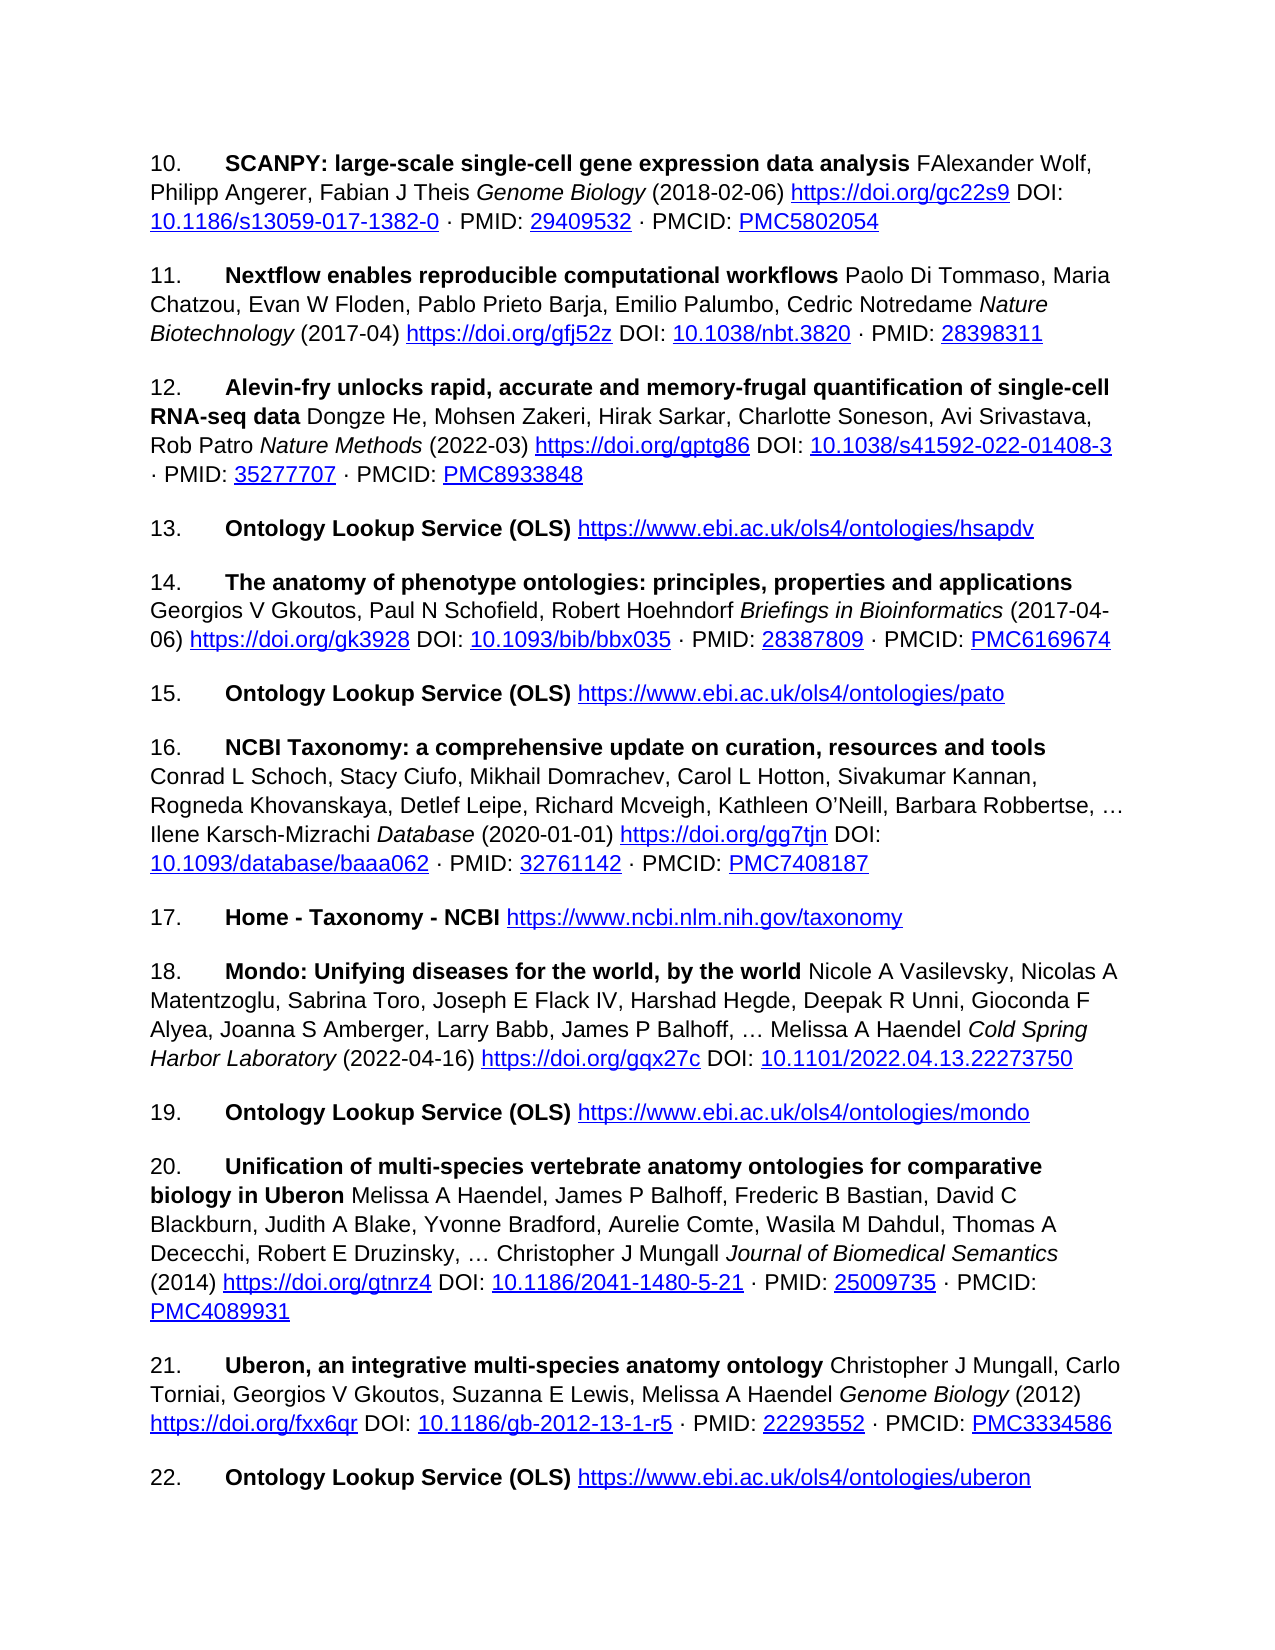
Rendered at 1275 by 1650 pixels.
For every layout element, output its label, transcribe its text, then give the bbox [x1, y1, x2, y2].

text 21. Uberon, an integrative multi-species anatomy ontology Christopher J Mungall, Carlo Torniai, Georgios V Gkoutos, Suzanna E Lewis, Melissa A Haendel Genome Biology (2012) https://doi.org/fxx6qr DOI: 10.1186/gb-2012-13-1-r5 · PMID: 22293552 · PMCID: PMC3334586 [150, 1352, 1125, 1436]
text 17. Home - Taxonomy - NCBI https://www.ncbi.nlm.nih.gov/taxonomy [150, 904, 1125, 931]
text 22. Ontology Lookup Service (OLS) https://www.ebi.ac.uk/ols4/ontologies/uberon [150, 1463, 1125, 1490]
text 12. Alevin-fry unlocks rapid, accurate and memory-frugal quantification of single-cell RNA-seq data Dongze He, Mohsen Zakeri, Hirak Sarkar, Charlotte Soneson, Avi Srivastava, Rob Patro Nature Methods (2022-03) https://doi.org/gptg86 DOI: 10.1038/s41592-022-01408-3 · PMID: 35277707 · PMCID: PMC8933848 [150, 374, 1125, 487]
text 20. Unification of multi-species vertebrate anatomy ontologies for comparative biology in Uberon Melissa A Haendel, James P Balhoff, Frederic B Bastian, David C Blackburn, Judith A Blake, Yvonne Bradford, Aurelie Comte, Wasila M Dahdul, Thomas A Dececchi, Robert E Druzinsky, … Christopher J Mungall Journal of Biomedical Semantics (2014) https://doi.org/gtnrz4 DOI: 10.1186/2041-1480-5-21 · PMID: 25009735 · PMCID: PMC4089931 [150, 1153, 1125, 1324]
text 10. SCANPY: large-scale single-cell gene expression data analysis FAlexander Wolf, Philipp Angerer, Fabian J Theis Genome Biology (2018-02-06) https://doi.org/gc22s9 DOI: 10.1186/s13059-017-1382-0 · PMID: 29409532 · PMCID: PMC5802054 [150, 150, 1125, 234]
text 19. Ontology Lookup Service (OLS) https://www.ebi.ac.uk/ols4/ontologies/mondo [150, 1099, 1125, 1125]
text 18. Mondo: Unifying diseases for the world, by the world Nicole A Vasilevsky, Nicolas A Matentzoglu, Sabrina Toro, Joseph E Flack IV, Harshad Hegde, Deepak R Unni, Gioconda F Alyea, Joanna S Amberger, Larry Babb, James P Balhoff, … Melissa A Haendel Cold Spring Harbor Laboratory (2022-04-16) https://doi.org/gqx27c DOI: 10.1101/2022.04.13.22273750 [150, 958, 1125, 1071]
text 11. Nextflow enables reproducible computational workflows Paolo Di Tommaso, Maria Chatzou, Evan W Floden, Pablo Prieto Barja, Emilio Palumbo, Cedric Notredame Nature Biotechnology (2017-04) https://doi.org/gfj52z DOI: 10.1038/nbt.3820 · PMID: 28398311 [150, 262, 1125, 346]
text 14. The anatomy of phenotype ontologies: principles, properties and applications Georgios V Gkoutos, Paul N Schofield, Robert Hoehndorf Briefings in Bioinformatics (2017-04-06) https://doi.org/gk3928 DOI: 10.1093/bib/bbx035 · PMID: 28387809 · PMCID: PMC6169674 [150, 568, 1125, 653]
text 15. Ontology Lookup Service (OLS) https://www.ebi.ac.uk/ols4/ontologies/pato [150, 680, 1125, 707]
text 13. Ontology Lookup Service (OLS) https://www.ebi.ac.uk/ols4/ontologies/hsapdv [150, 514, 1125, 541]
text 16. NCBI Taxonomy: a comprehensive update on curation, resources and tools Conrad L Schoch, Stacy Ciufo, Mikhail Domrachev, Carol L Hotton, Sivakumar Kannan, Rogneda Khovanskaya, Detlef Leipe, Richard Mcveigh, Kathleen O’Neill, Barbara Robbertse, … Ilene Karsch-Mizrachi Database (2020-01-01) https://doi.org/gg7tjn DOI: 10.1093/database/baaa062 · PMID: 32761142 · PMCID: PMC7408187 [150, 734, 1125, 877]
